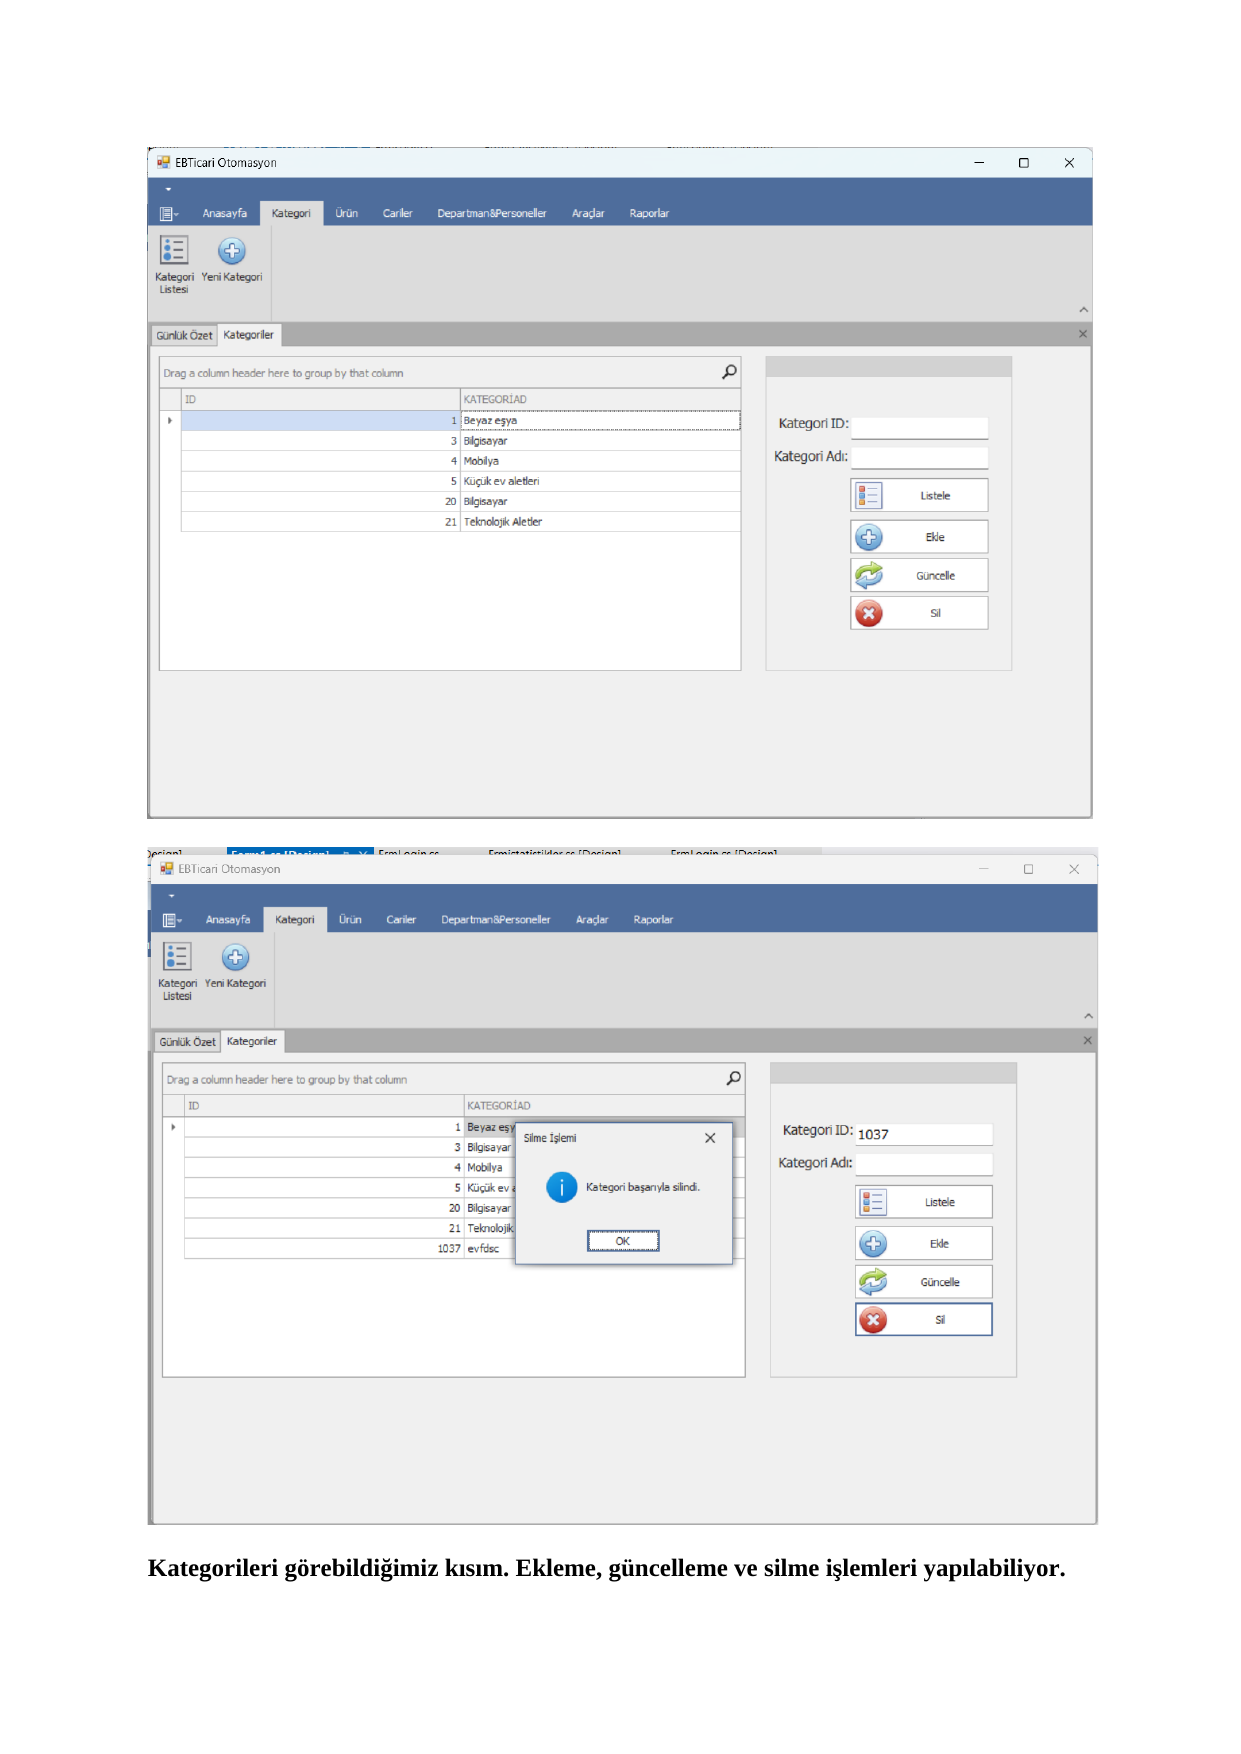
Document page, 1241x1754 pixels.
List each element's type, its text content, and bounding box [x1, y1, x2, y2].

picture [147, 847, 1099, 1525]
picture [147, 147, 1093, 819]
text Kategorileri görebildiğimiz kısım. Ekleme, güncelleme ve silme işlemleri yapılabiliyor. [148, 1553, 1093, 1582]
